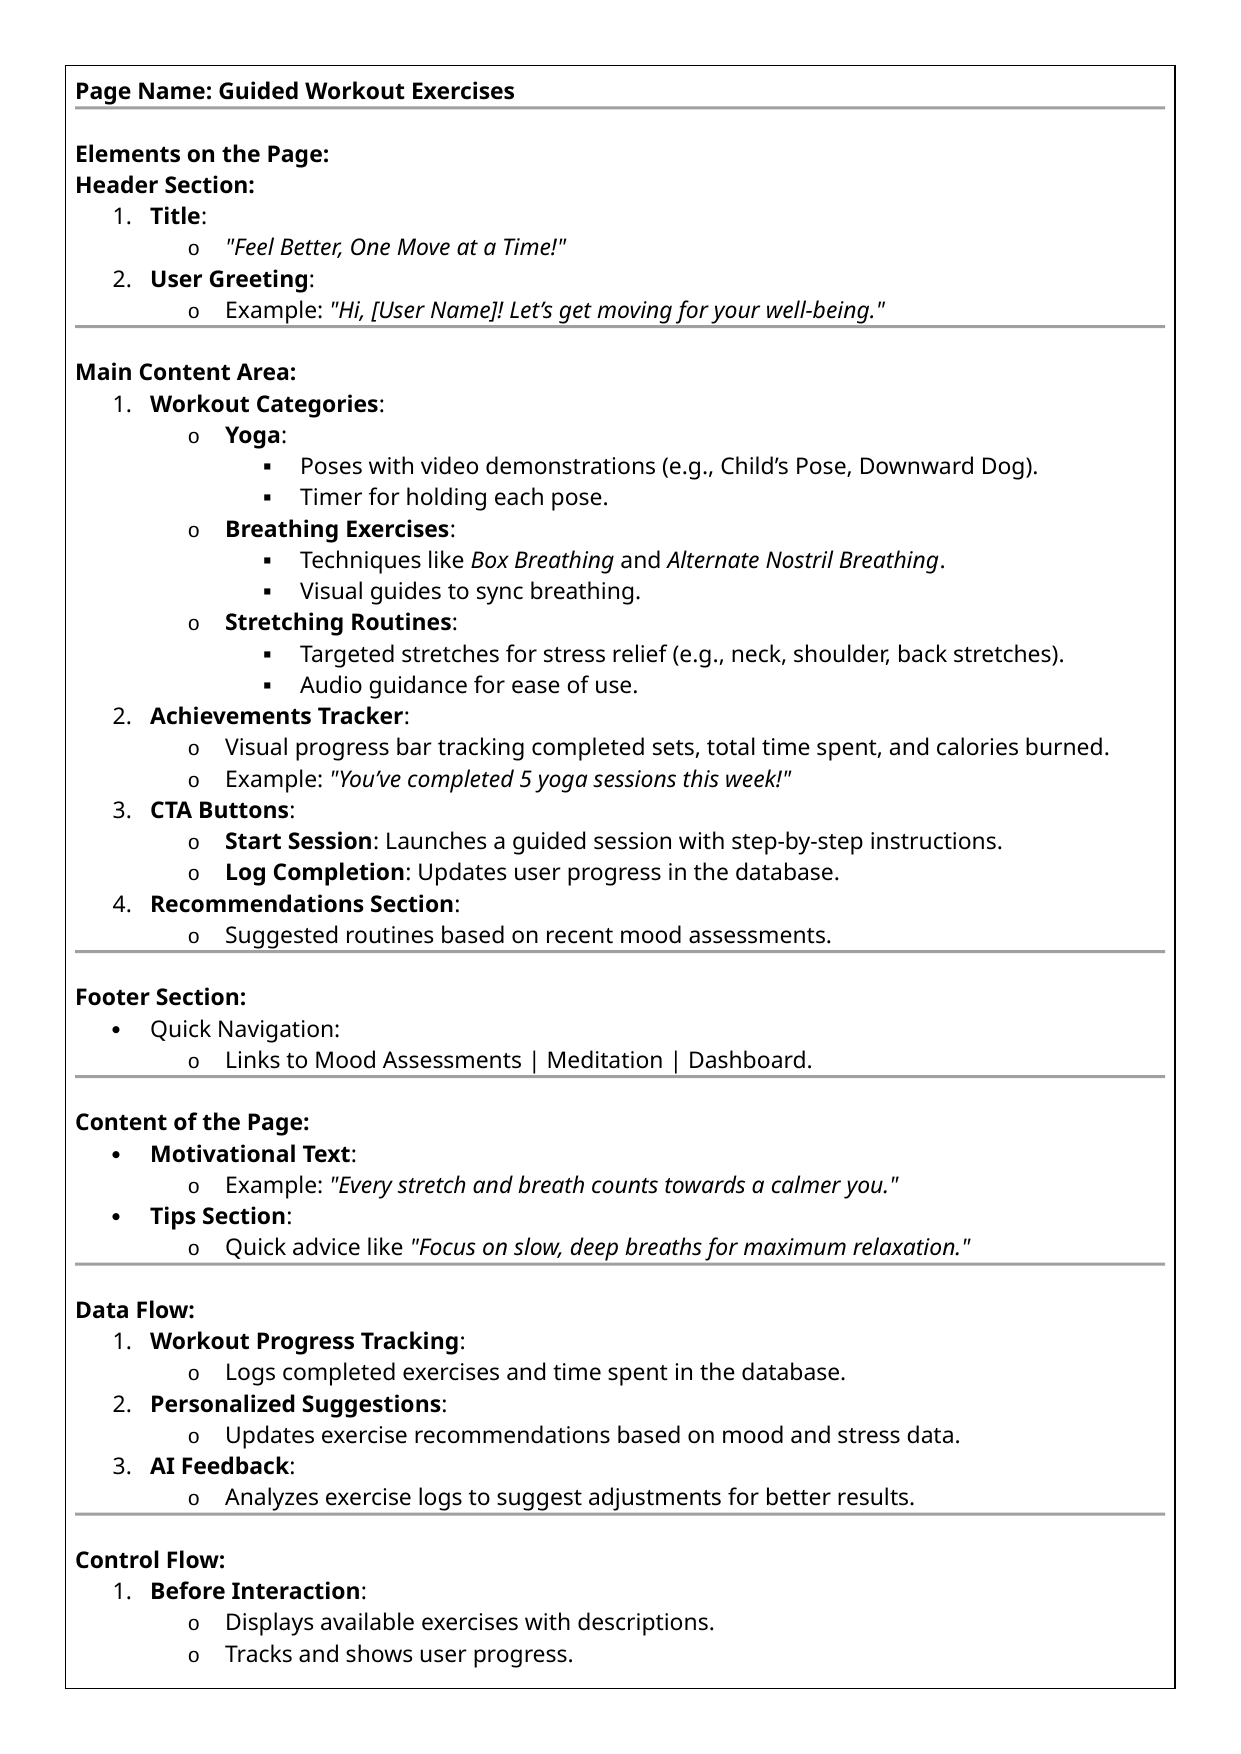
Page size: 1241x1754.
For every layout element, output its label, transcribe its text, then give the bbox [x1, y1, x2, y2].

list Poses with video demonstrations (e.g., Child’s Pose, Downward Dog). [262, 450, 1165, 481]
list "Feel Better, One Move at a Time!" [187, 231, 1165, 262]
list AI Feedback: [112, 1450, 1165, 1481]
list Techniques like Box Breathing and Alternate Nostril Breathing. [262, 544, 1165, 575]
list Motivational Text: [112, 1137, 1165, 1169]
text Main Content Area: [75, 356, 1165, 387]
list Example: "You’ve completed 5 yoga sessions this week!" [187, 762, 1165, 794]
list Personalized Suggestions: [112, 1387, 1165, 1419]
list Stretching Routines: [187, 606, 1165, 637]
text Page Name: Guided Workout Exercises [75, 75, 1165, 106]
text Control Flow: [75, 1544, 1165, 1575]
list Breathing Exercises: [187, 512, 1165, 544]
list Analyzes exercise logs to suggest adjustments for better results. [187, 1481, 1165, 1512]
list Visual guides to sync breathing. [262, 575, 1165, 606]
list Yoga: [187, 419, 1165, 450]
text Footer Section: [75, 981, 1165, 1012]
list Tips Section: [112, 1200, 1165, 1231]
list Title: [112, 200, 1165, 231]
list Tracks and shows user progress. [187, 1637, 1165, 1669]
list Logs completed exercises and time spent in the database. [187, 1356, 1165, 1387]
list Example: "Hi, [User Name]! Let’s get moving for your well-being." [187, 294, 1165, 325]
list Workout Progress Tracking: [112, 1325, 1165, 1356]
list Before Interaction: [112, 1575, 1165, 1606]
text Data Flow: [75, 1294, 1165, 1325]
list Audio guidance for ease of use. [262, 669, 1165, 700]
list Achievements Tracker: [112, 700, 1165, 731]
list Timer for holding each pose. [262, 481, 1165, 512]
text Header Section: [75, 169, 1165, 200]
list CTA Buttons: [112, 794, 1165, 825]
list Suggested routines based on recent mood assessments. [187, 919, 1165, 950]
list Quick advice like "Focus on slow, deep breaths for maximum relaxation." [187, 1231, 1165, 1262]
list Displays available exercises with descriptions. [187, 1606, 1165, 1637]
list Updates exercise recommendations based on mood and stress data. [187, 1419, 1165, 1450]
list User Greeting: [112, 262, 1165, 294]
list Workout Categories: [112, 387, 1165, 419]
list Log Completion: Updates user progress in the database. [187, 856, 1165, 887]
text Elements on the Page: [75, 137, 1165, 169]
list Example: "Every stretch and breath counts towards a calmer you." [187, 1169, 1165, 1200]
list Targeted stretches for stress relief (e.g., neck, shoulder, back stretches). [262, 637, 1165, 669]
list Recommendations Section: [112, 887, 1165, 919]
text Content of the Page: [75, 1106, 1165, 1137]
list Visual progress bar tracking completed sets, total time spent, and calories burned. [187, 731, 1165, 762]
list Start Session: Launches a guided session with step-by-step instructions. [187, 825, 1165, 856]
list Quick Navigation: [112, 1012, 1165, 1044]
list Links to Mood Assessments | Meditation | Dashboard. [187, 1044, 1165, 1075]
